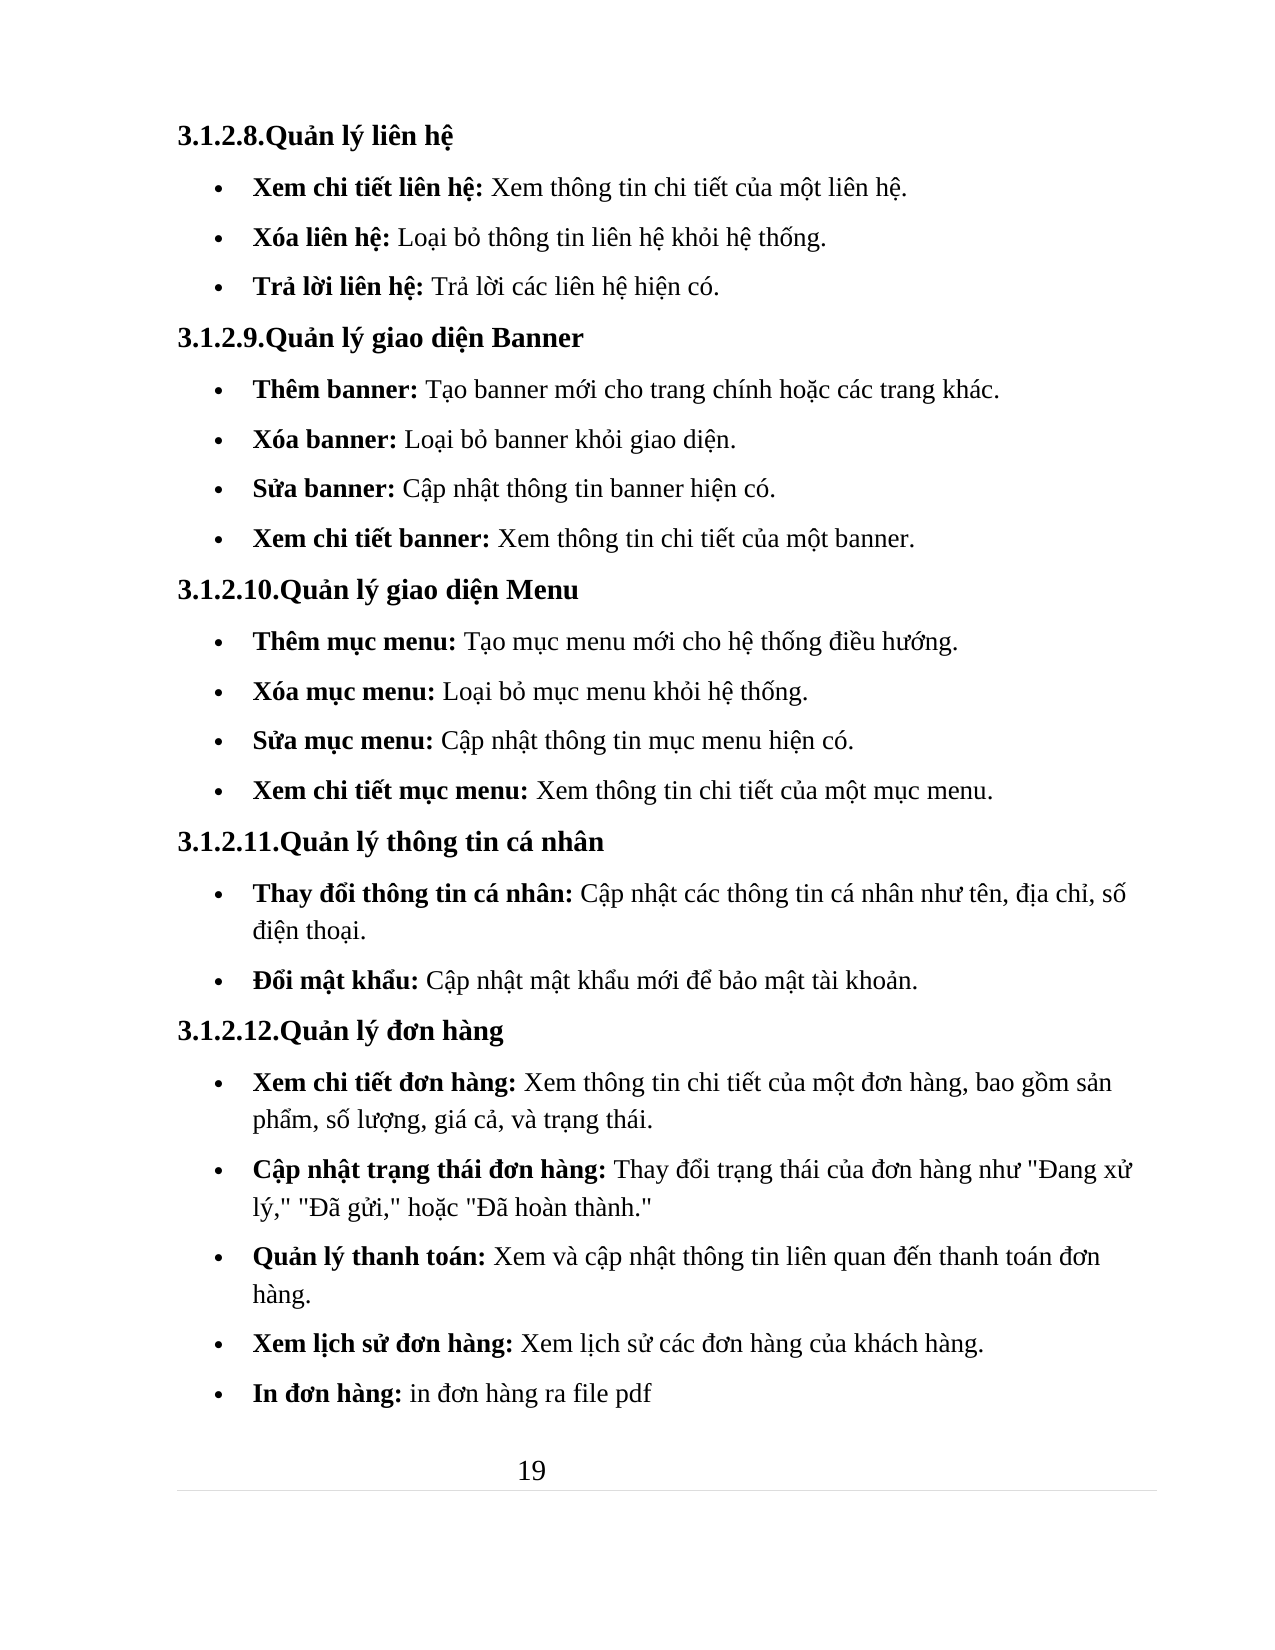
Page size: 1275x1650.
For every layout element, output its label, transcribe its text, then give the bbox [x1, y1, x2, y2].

subtitle 3.1.2.9.Quản lý giao diện Banner [177, 320, 1157, 354]
subtitle Xem chi tiết banner: Xem thông tin chi tiết của một banner. [215, 522, 1157, 553]
subtitle Xem lịch sử đơn hàng: Xem lịch sử các đơn hàng của khách hàng. [215, 1327, 1157, 1359]
subtitle Đổi mật khẩu: Cập nhật mật khẩu mới để bảo mật tài khoản. [215, 964, 1157, 995]
subtitle Cập nhật trạng thái đơn hàng: Thay đổi trạng thái của đơn hàng như "Đang xử lý," "Đã gửi," hoặc "Đã hoàn thành." [215, 1153, 1157, 1222]
subtitle Xóa liên hệ: Loại bỏ thông tin liên hệ khỏi hệ thống. [215, 221, 1157, 252]
subtitle Xem chi tiết đơn hàng: Xem thông tin chi tiết của một đơn hàng, bao gồm sản phẩm, số lượng, giá cả, và trạng thái. [215, 1066, 1157, 1135]
subtitle Thêm banner: Tạo banner mới cho trang chính hoặc các trang khác. [215, 373, 1157, 404]
subtitle Xem chi tiết liên hệ: Xem thông tin chi tiết của một liên hệ. [215, 171, 1157, 202]
subtitle In đơn hàng: in đơn hàng ra file pdf [215, 1377, 1157, 1408]
subtitle Xóa banner: Loại bỏ banner khỏi giao diện. [215, 423, 1157, 454]
subtitle 3.1.2.10.Quản lý giao diện Menu [177, 572, 1157, 606]
subtitle Thêm mục menu: Tạo mục menu mới cho hệ thống điều hướng. [215, 625, 1157, 656]
subtitle Trả lời liên hệ: Trả lời các liên hệ hiện có. [215, 270, 1157, 302]
subtitle Thay đổi thông tin cá nhân: Cập nhật các thông tin cá nhân như tên, địa chỉ, số điện thoại. [215, 877, 1157, 945]
subtitle 3.1.2.12.Quản lý đơn hàng [177, 1013, 1157, 1047]
subtitle Xóa mục menu: Loại bỏ mục menu khỏi hệ thống. [215, 674, 1157, 706]
subtitle Xem chi tiết mục menu: Xem thông tin chi tiết của một mục menu. [215, 774, 1157, 805]
subtitle 3.1.2.11.Quản lý thông tin cá nhân [177, 824, 1157, 857]
subtitle Quản lý thanh toán: Xem và cập nhật thông tin liên quan đến thanh toán đơn hàng. [215, 1240, 1157, 1309]
subtitle 3.1.2.8.Quản lý liên hệ [177, 118, 1157, 152]
subtitle Sửa mục menu: Cập nhật thông tin mục menu hiện có. [215, 724, 1157, 756]
subtitle Sửa banner: Cập nhật thông tin banner hiện có. [215, 472, 1157, 504]
